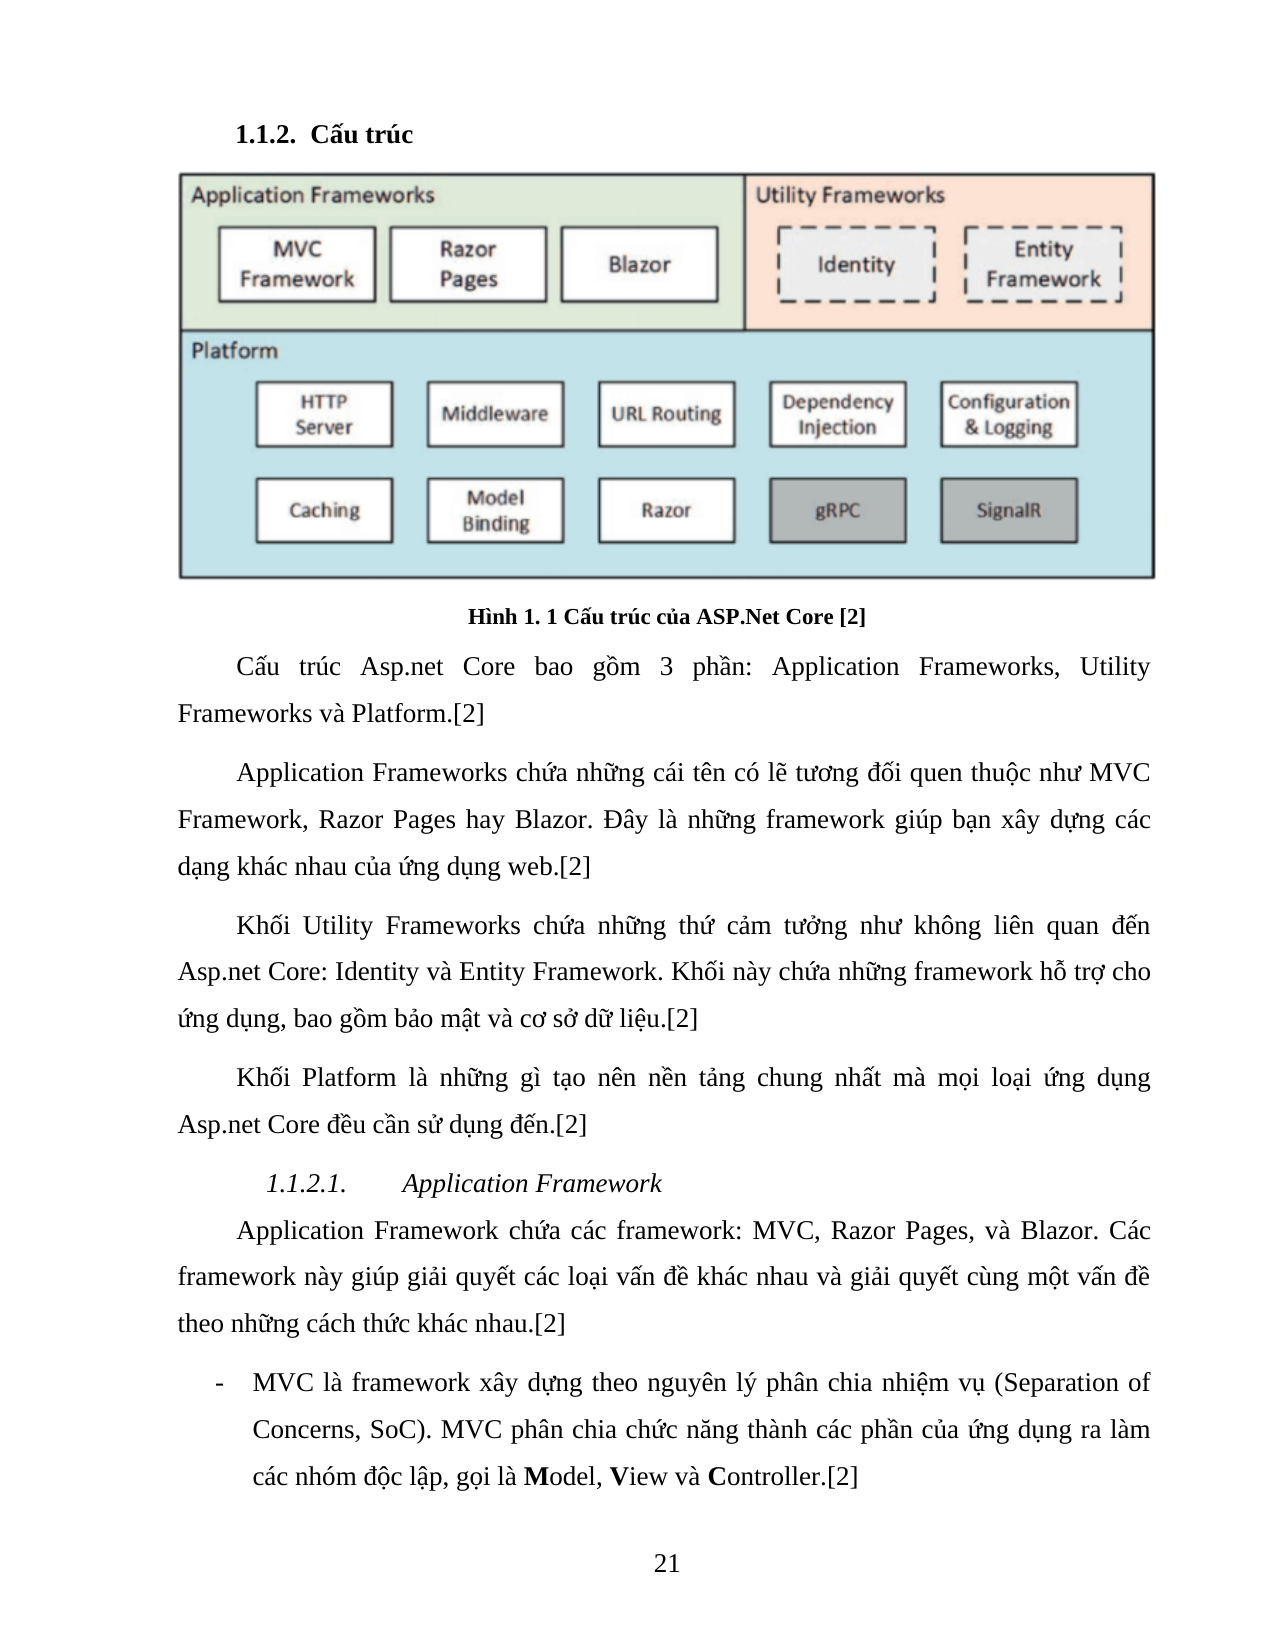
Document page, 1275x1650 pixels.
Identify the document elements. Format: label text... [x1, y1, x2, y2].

picture [177, 171, 1157, 583]
text Khối Utility Frameworks chứa những thứ cảm tưởng như không liên quan đến Asp.net Core: Identity và Entity Framework. Khối này chứa những framework hỗ trợ cho ứng dụng, bao gồm bảo mật và cơ sở dữ liệu.[2] [177, 909, 1152, 1033]
text Application Frameworks chứa những cái tên có lẽ tương đối quen thuộc như MVC Framework, Razor Pages hay Blazor. Đây là những framework giúp bạn xây dựng các dạng khác nhau của ứng dụng web.[2] [177, 756, 1152, 881]
list MVC là framework xây dựng theo nguyên lý phân chia nhiệm vụ (Separation of Concerns, SoC). MVC phân chia chức năng thành các phần của ứng dụng ra làm các nhóm độc lập, gọi là Model, View và Controller.[2] [215, 1366, 1152, 1491]
text Application Framework chứa các framework: MVC, Razor Pages, và Blazor. Các framework này giúp giải quyết các loại vấn đề khác nhau và giải quyết cùng một vấn đề theo những cách thức khác nhau.[2] [177, 1214, 1152, 1338]
list Application Framework [266, 1167, 1152, 1198]
text Khối Platform là những gì tạo nên nền tảng chung nhất mà mọi loại ứng dụng Asp.net Core đều cần sử dụng đến.[2] [177, 1061, 1152, 1139]
text Cấu trúc Asp.net Core bao gồm 3 phần: Application Frameworks, Utility Frameworks và Platform.[2] [177, 650, 1152, 728]
text Hình 1. 1 Cấu trúc của ASP.Net Core [2] [177, 603, 1157, 629]
list Cấu trúc [235, 118, 1152, 149]
